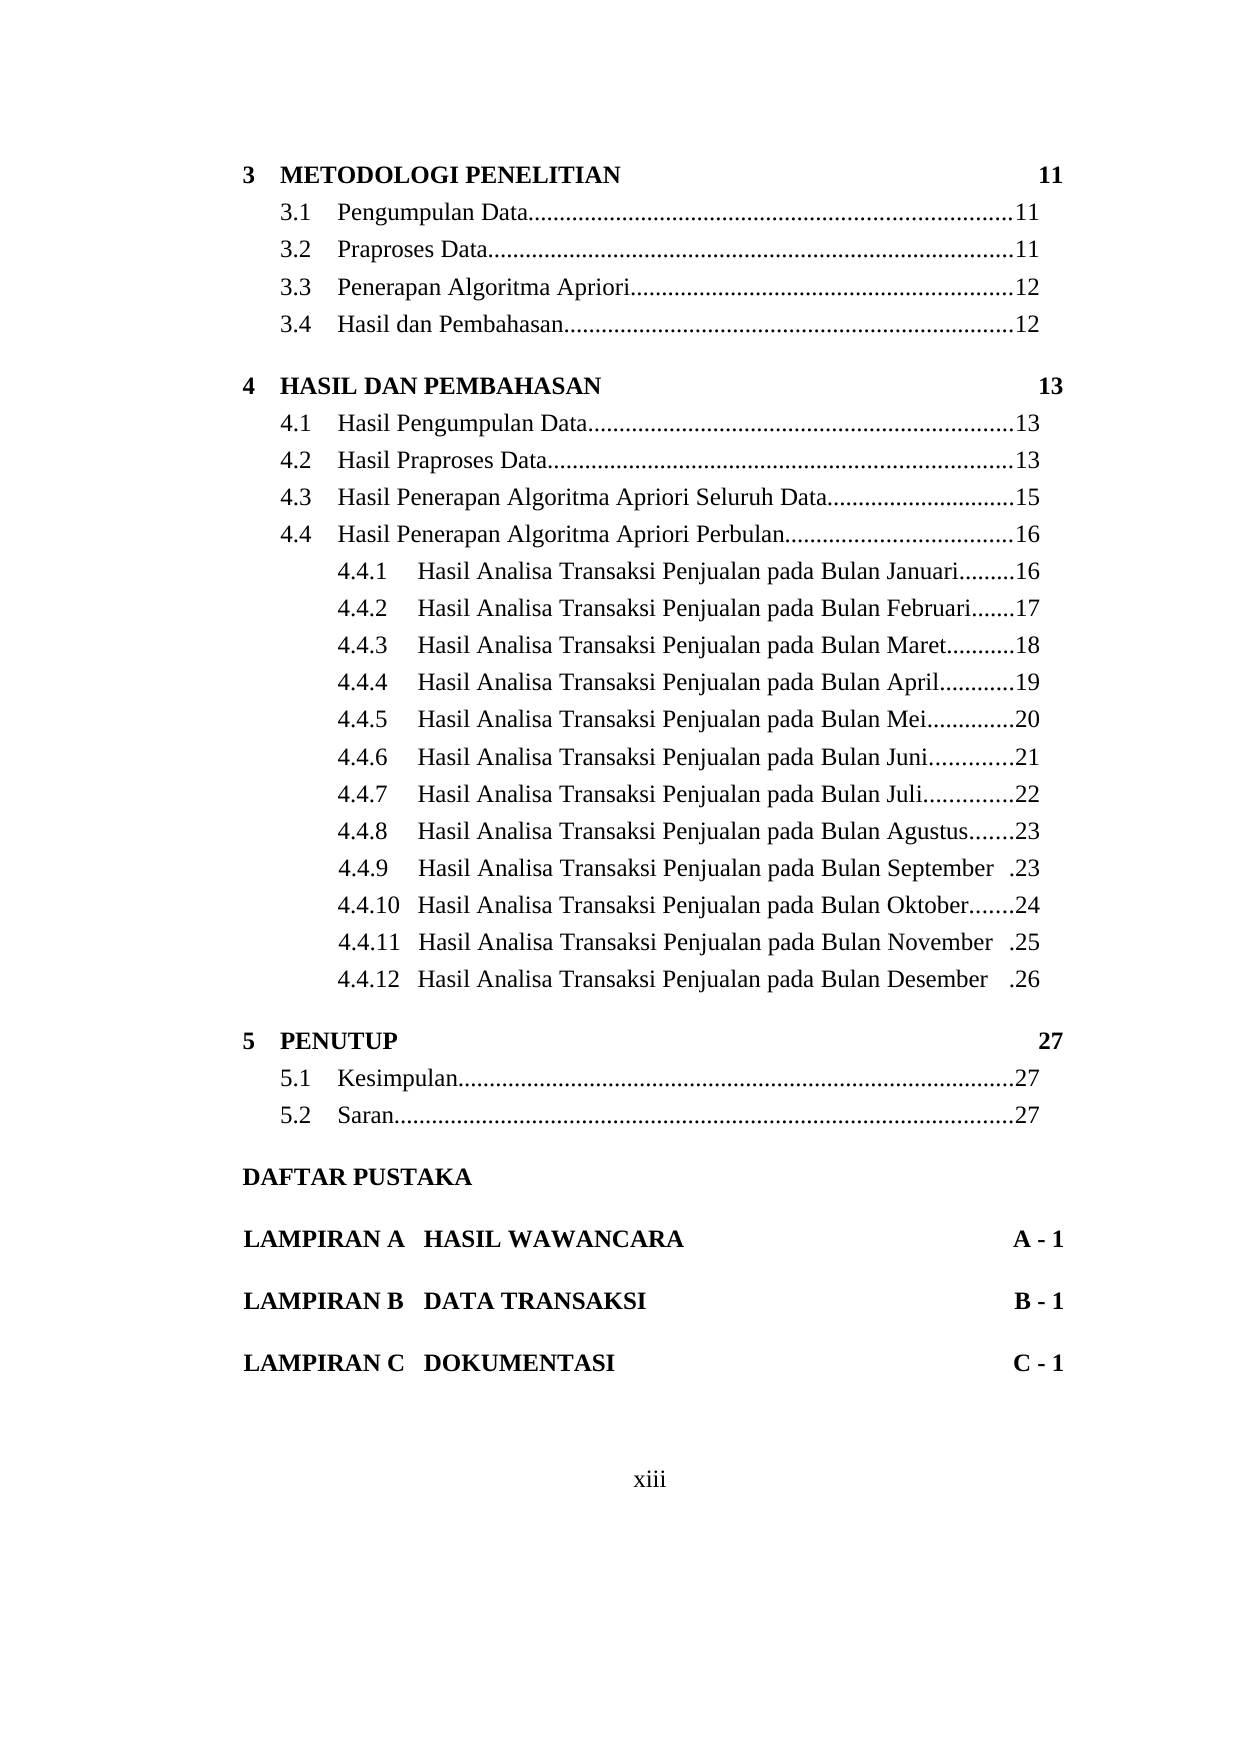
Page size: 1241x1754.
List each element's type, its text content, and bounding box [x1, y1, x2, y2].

table_cell DOKUMENTASI [414, 1333, 843, 1380]
table_cell LAMPIRAN C [238, 1333, 414, 1380]
table_cell DATA TRANSAKSI [414, 1271, 843, 1333]
table_cell B - 1 [843, 1271, 1069, 1333]
table_header LAMPIRAN A [238, 1224, 414, 1271]
table_header A - 1 [843, 1224, 1069, 1271]
subtitle DAFTAR PUSTAKA [242, 1162, 1240, 1191]
text xiii [235, 1464, 1064, 1493]
table_header HASIL WAWANCARA [414, 1224, 843, 1271]
table_cell LAMPIRAN B [238, 1271, 414, 1333]
table_cell C - 1 [843, 1333, 1069, 1380]
